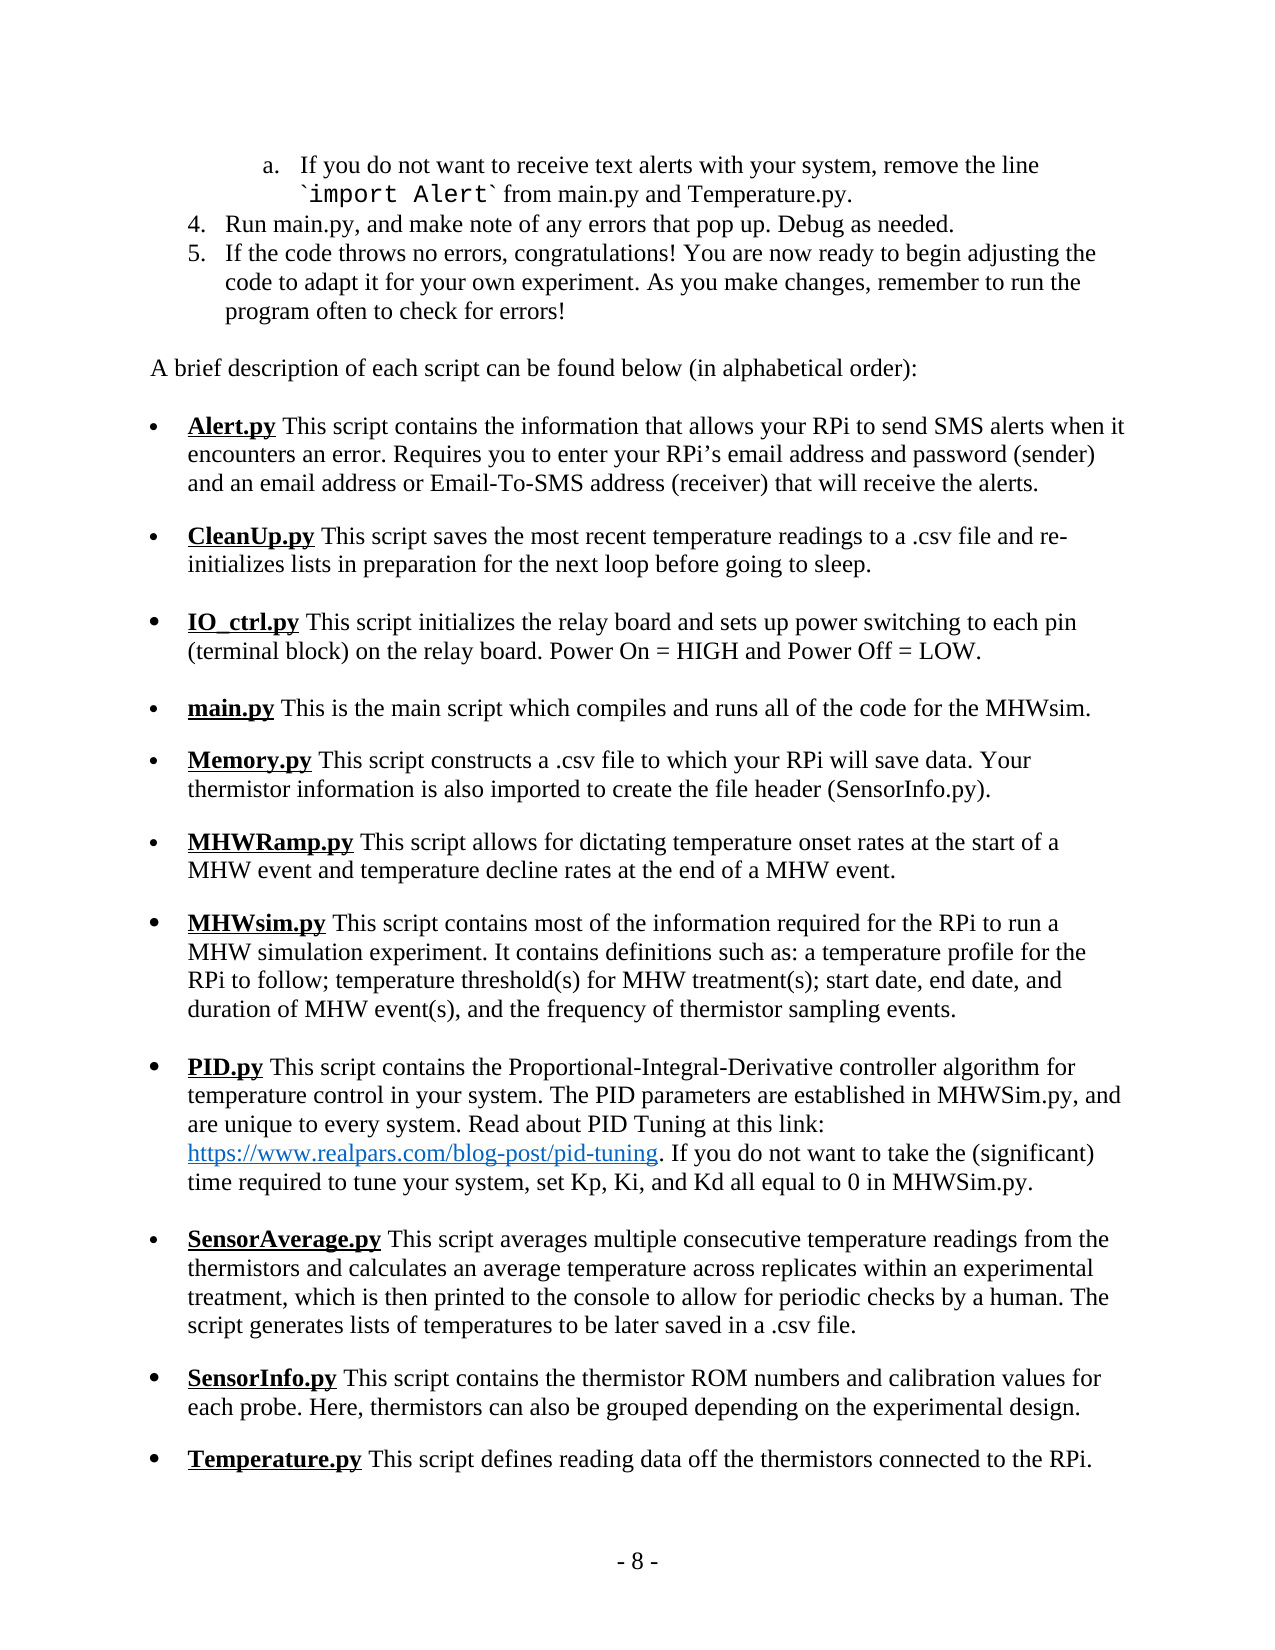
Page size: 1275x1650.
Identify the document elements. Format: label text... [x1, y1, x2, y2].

list main.py This is the main script which compiles and runs all of the code for the MHWsim. [150, 693, 1125, 722]
list Run main.py, and make note of any errors that pop up. Debug as needed. [187, 209, 1125, 238]
text A brief description of each script can be found below (in alphabetical order): [150, 353, 1125, 382]
list Alert.py This script contains the information that allows your RPi to send SMS alerts when it encounters an error. Requires you to enter your RPi’s email address and password (sender) and an email address or Email-To-SMS address (receiver) that will receive the alerts. [150, 411, 1125, 497]
list Temperature.py This script defines reading data off the thermistors connected to the RPi. [150, 1444, 1125, 1473]
list IO_ctrl.py This script initializes the relay board and sets up power switching to each pin (terminal block) on the relay board. Power On = HIGH and Power Off = LOW. [150, 607, 1125, 664]
list CleanUp.py This script saves the most recent temperature readings to a .csv file and re-initializes lists in preparation for the next loop before going to sleep. [150, 521, 1125, 578]
list SensorInfo.py This script contains the thermistor ROM numbers and calibration values for each probe. Here, thermistors can also be grouped depending on the experimental design. [150, 1363, 1125, 1420]
list PID.py This script contains the Proportional-Integral-Derivative controller algorithm for temperature control in your system. The PID parameters are established in MHWSim.py, and are unique to every system. Read about PID Tuning at this link: https://www.realpars.com/blog-post/pid-tuning. If you do not want to take the (significant) time required to tune your system, set Kp, Ki, and Kd all equal to 0 in MHWSim.py. [150, 1052, 1125, 1195]
list MHWsim.py This script contains most of the information required for the RPi to run a MHW simulation experiment. It contains definitions such as: a temperature profile for the RPi to follow; temperature threshold(s) for MHW treatment(s); start date, end date, and duration of MHW event(s), and the frequency of thermistor sampling events. [150, 908, 1125, 1023]
list SensorAverage.py This script averages multiple consecutive temperature readings from the thermistors and calculates an average temperature across replicates within an experimental treatment, which is then printed to the console to allow for periodic checks by a human. The script generates lists of temperatures to be later saved in a .csv file. [150, 1224, 1125, 1339]
list If you do not want to receive text alerts with your system, remove the line `import Alert` from main.py and Temperature.py. [262, 150, 1125, 209]
list If the code throws no errors, congratulations! You are now ready to begin adjusting the code to adapt it for your own experiment. As you make changes, remember to run the program often to check for errors! [187, 238, 1125, 324]
list MHWRamp.py This script allows for dictating temperature onset rates at the start of a MHW event and temperature decline rates at the end of a MHW event. [150, 827, 1125, 884]
list Memory.py This script constructs a .csv file to which your RPi will save data. Your thermistor information is also imported to create the file header (SensorInfo.py). [150, 746, 1125, 803]
